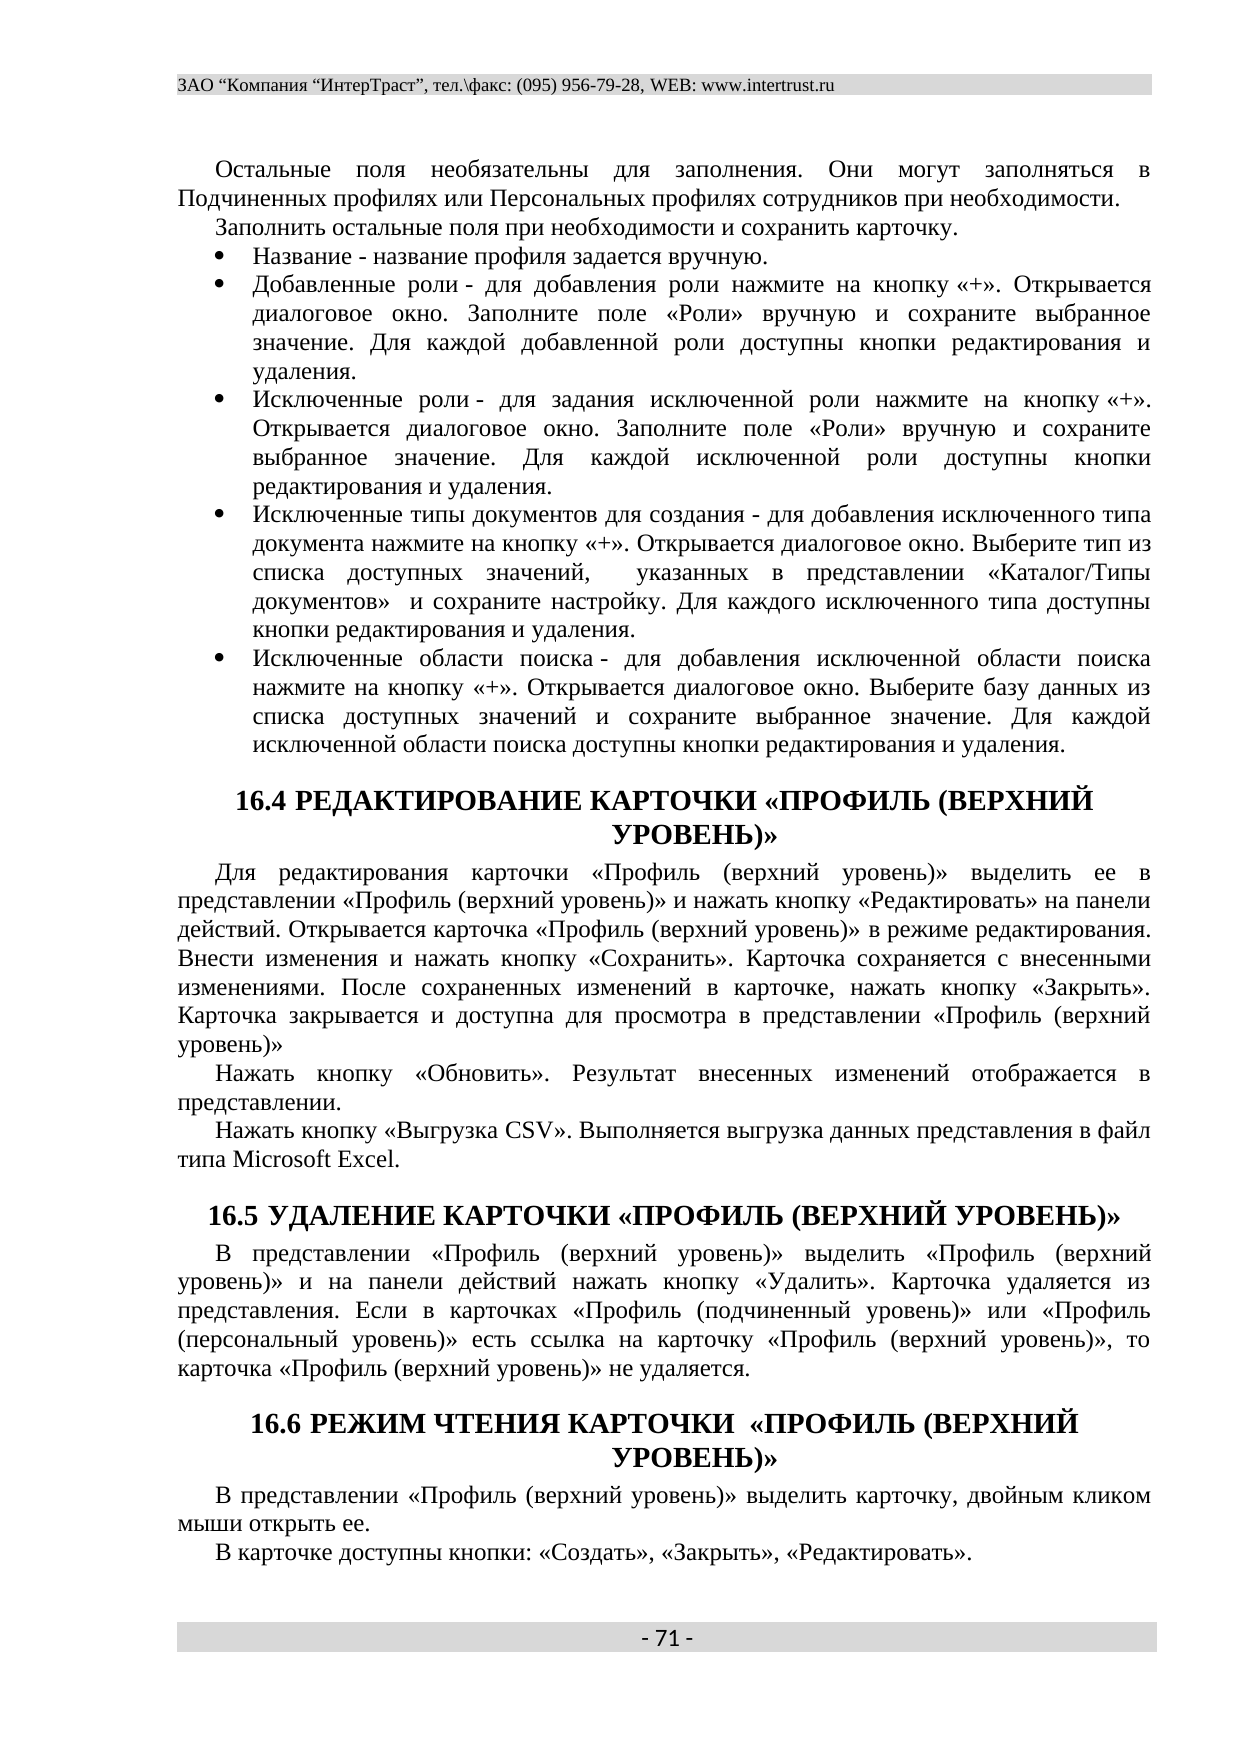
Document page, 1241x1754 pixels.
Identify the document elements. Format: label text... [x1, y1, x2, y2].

text В карточке доступны кнопки: «Создать», «Закрыть», «Редактировать». [177, 1537, 1152, 1566]
text Нажать кнопку «Выгрузка CSV». Выполняется выгрузка данных представления в файл типа Microsoft Excel. [177, 1115, 1152, 1173]
text Нажать кнопку «Обновить». Результат внесенных изменений отображается в представлении. [177, 1058, 1152, 1115]
list Добавленные роли - для добавления роли нажмите на кнопку «+». Открывается диалоговое окно. Заполните поле «Роли» вручную и сохраните выбранное значение. Для каждой добавленной роли доступны кнопки редактирования и удаления. [215, 269, 1152, 384]
text Для редактирования карточки «Профиль (верхний уровень)» выделить ее в представлении «Профиль (верхний уровень)» и нажать кнопку «Редактировать» на панели действий. Открывается карточка «Профиль (верхний уровень)» в режиме редактирования. Внести изменения и нажать кнопку «Сохранить». Карточка сохраняется с внесенными изменениями. После сохраненных изменений в карточке, нажать кнопку «Закрыть». Карточка закрывается и доступна для просмотра в представлении «Профиль (верхний уровень)» [177, 857, 1152, 1058]
text Остальные поля необязательны для заполнения. Они могут заполняться в Подчиненных профилях или Персональных профилях сотрудников при необходимости. [177, 154, 1152, 212]
list Исключенные типы документов для создания - для добавления исключенного типа документа нажмите на кнопку «+». Открывается диалоговое окно. Выберите тип из списка доступных значений, указанных в представлении «Каталог/Типы документов» и сохраните настройку. Для каждого исключенного типа доступны кнопки редактирования и удаления. [215, 499, 1152, 643]
text Заполнить остальные поля при необходимости и сохранить карточку. [177, 212, 1152, 241]
subtitle Удаление карточки «Профиль (Верхний уровень)» [177, 1198, 1152, 1231]
text В представлении «Профиль (верхний уровень)» выделить «Профиль (верхний уровень)» и на панели действий нажать кнопку «Удалить». Карточка удаляется из представления. Если в карточках «Профиль (подчиненный уровень)» или «Профиль (персональный уровень)» есть ссылка на карточку «Профиль (верхний уровень)», то карточка «Профиль (верхний уровень)» не удаляется. [177, 1238, 1152, 1381]
subtitle Редактирование карточки «Профиль (Верхний уровень)» [177, 783, 1152, 850]
subtitle Режим чтения карточки «Профиль (Верхний уровень)» [177, 1406, 1152, 1473]
list Исключенные роли - для задания исключенной роли нажмите на кнопку «+». Открывается диалоговое окно. Заполните поле «Роли» вручную и сохраните выбранное значение. Для каждой исключенной роли доступны кнопки редактирования и удаления. [215, 384, 1152, 499]
text В представлении «Профиль (верхний уровень)» выделить карточку, двойным кликом мыши открыть ее. [177, 1480, 1152, 1537]
list Название - название профиля задается вручную. [215, 241, 1152, 269]
list Исключенные области поиска - для добавления исключенной области поиска нажмите на кнопку «+». Открывается диалоговое окно. Выберите базу данных из списка доступных значений и сохраните выбранное значение. Для каждой исключенной области поиска доступны кнопки редактирования и удаления. [215, 643, 1152, 758]
